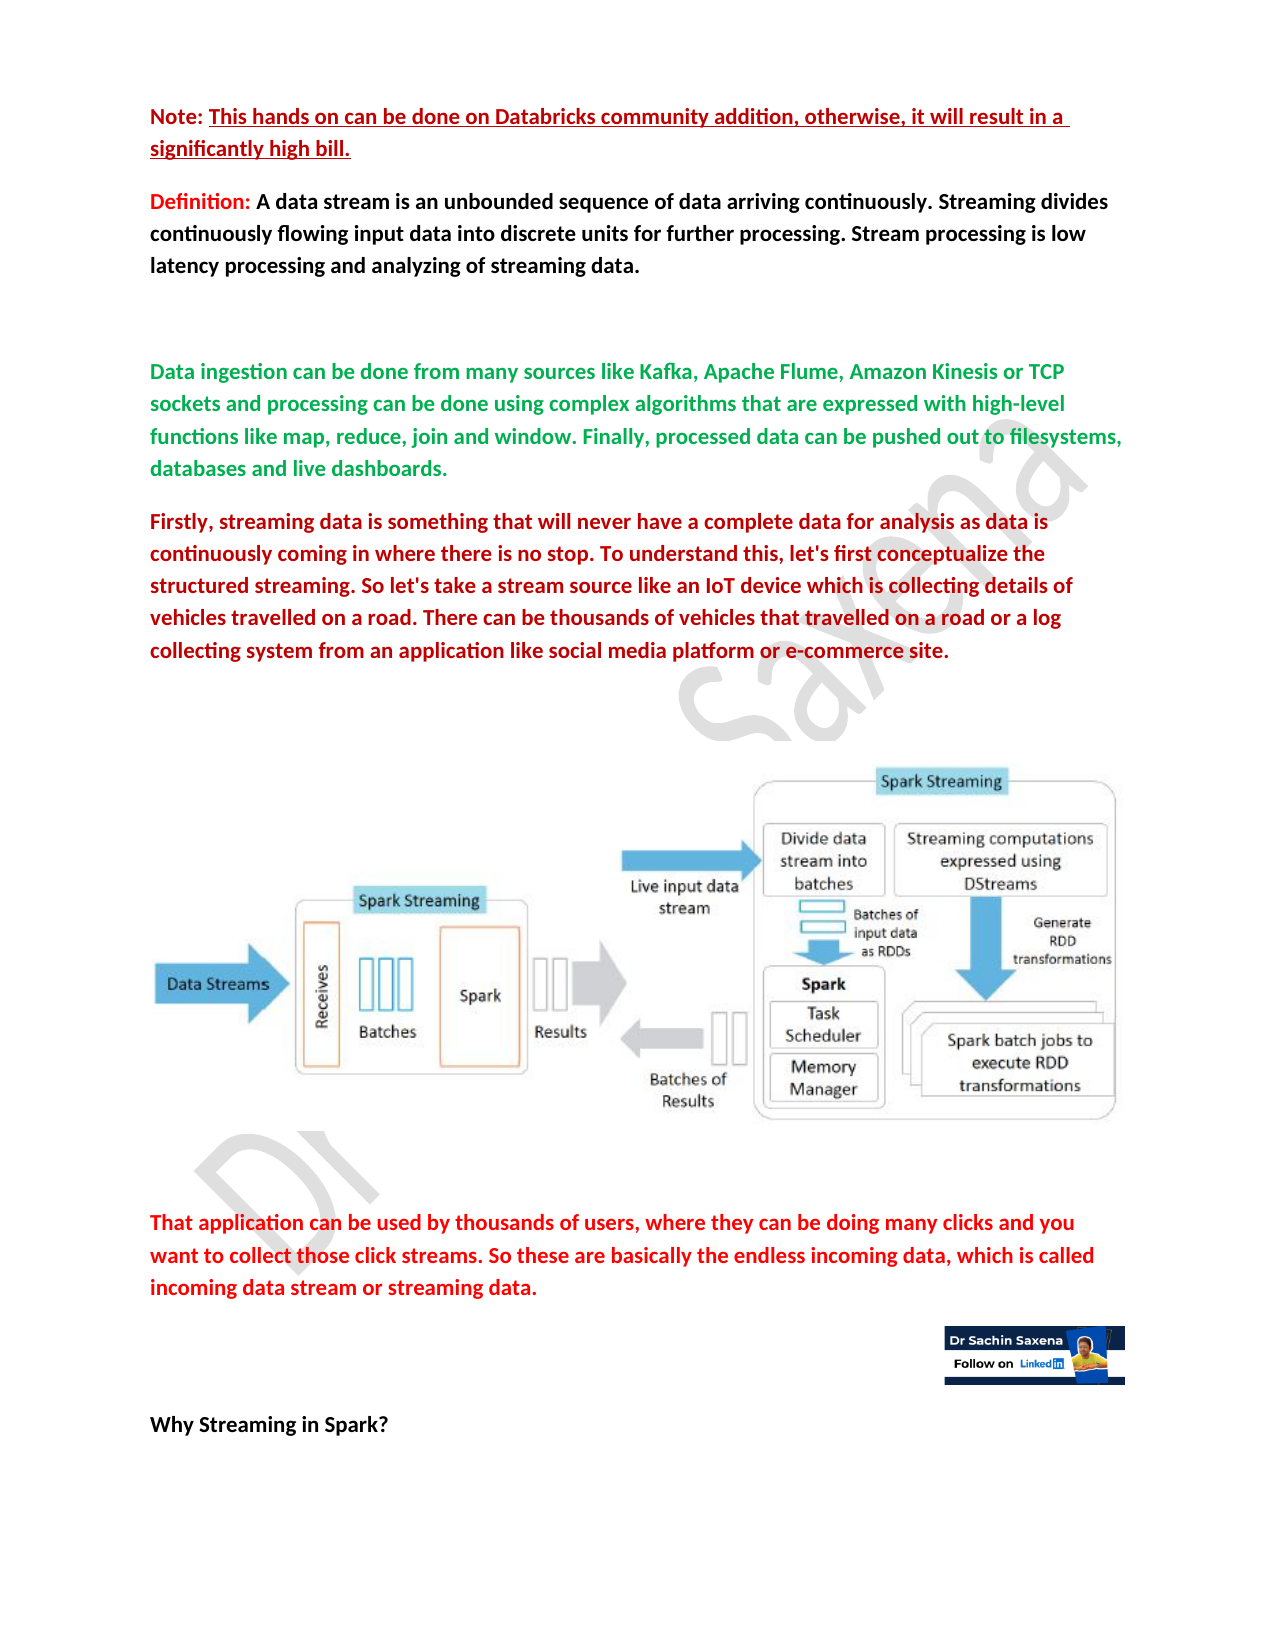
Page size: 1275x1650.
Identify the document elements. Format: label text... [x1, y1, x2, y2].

text Why Streaming in Spark? [150, 1410, 1125, 1438]
text Note: This hands on can be done on Databricks community addition, otherwise, it will result in a significantly high bill. [150, 102, 1125, 162]
picture [152, 741, 1123, 1131]
text That application can be used by thousands of users, where they can be doing many clicks and you want to collect those click streams. So these are basically the endless incoming data, which is called incoming data stream or streaming data. [150, 1208, 1125, 1301]
text Firstly, streaming data is something that will never have a complete data for analysis as data is continuously coming in where there is no stop. To understand this, let's first conceptualize the structured streaming. So let's take a stream source like an IoT device which is collecting details of vehicles travelled on a road. There can be thousands of vehicles that travelled on a road or a log collecting system from an application like social media platform or e-commerce site. [150, 507, 1125, 664]
text Data ingestion can be done from many sources like Kafka, Apache Flume, Amazon Kinesis or TCP sockets and processing can be done using complex algorithms that are expressed with high-level functions like map, reduce, join and window. Finally, processed data can be pushed out to filesystems, databases and live dashboards. [150, 357, 1125, 482]
text Definition: A data stream is an unbounded sequence of data arriving continuously. Streaming divides continuously flowing input data into discrete units for further processing. Stream processing is low latency processing and analyzing of streaming data. [150, 187, 1125, 279]
picture [944, 1326, 1125, 1385]
